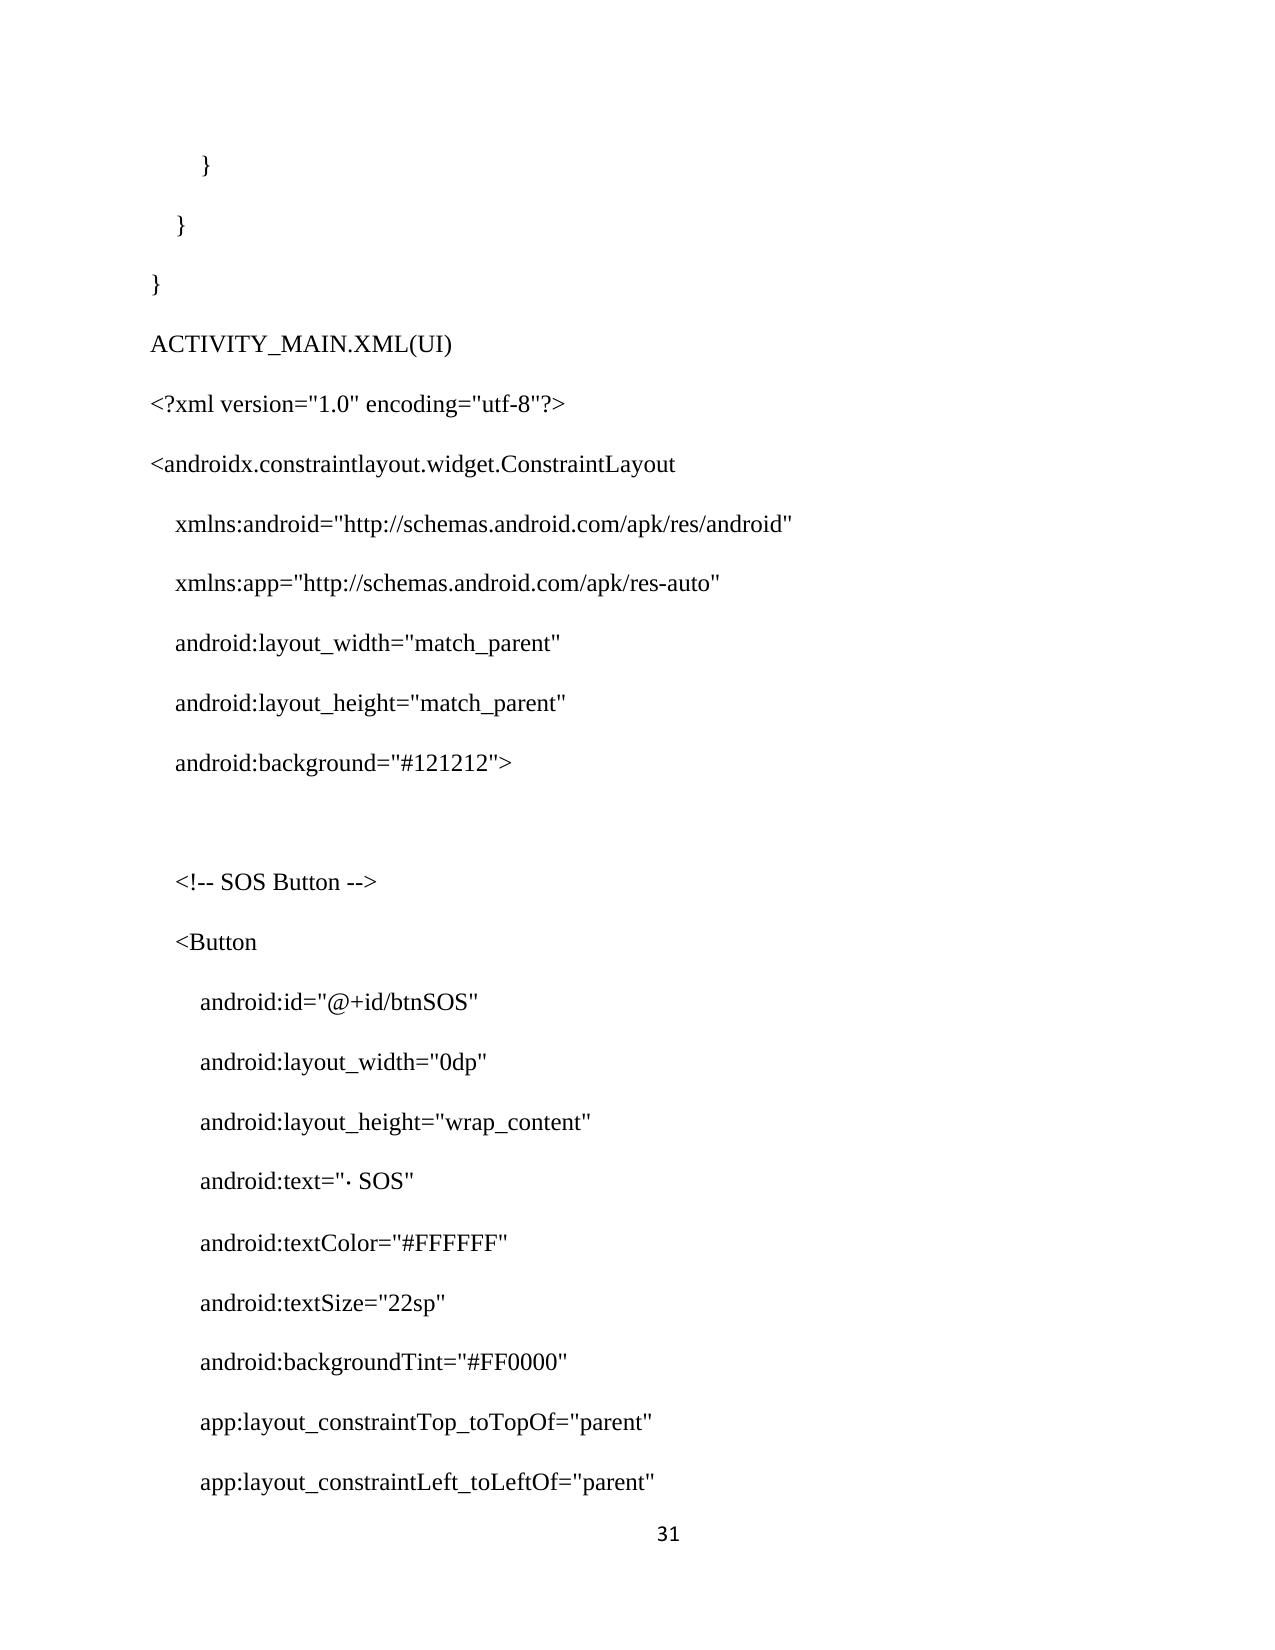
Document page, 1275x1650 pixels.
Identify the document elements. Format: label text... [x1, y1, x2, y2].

text app:layout_constraintLeft_toLeftOf="parent" [150, 1467, 1186, 1496]
text <androidx.constraintlayout.widget.ConstraintLayout [150, 449, 1186, 478]
text xmlns:android="http://schemas.android.com/apk/res/android" [150, 509, 1186, 537]
text android:layout_width="match_parent" [150, 628, 1186, 657]
text android:layout_height="match_parent" [150, 688, 1186, 717]
text android:background="#121212"> [150, 748, 1186, 777]
text ACTIVITY_MAIN.XML(UI) [150, 329, 1186, 358]
text xmlns:app="http://schemas.android.com/apk/res-auto" [150, 568, 1186, 597]
text android:backgroundTint="#FF0000" [150, 1347, 1186, 1376]
text } [150, 150, 1186, 179]
text <!-- SOS Button --> [150, 867, 1186, 896]
text } [150, 210, 1186, 238]
text } [150, 269, 1186, 298]
text android:id="@+id/btnSOS" [150, 987, 1186, 1016]
text android:textColor="#FFFFFF" [150, 1228, 1186, 1257]
text android:layout_width="0dp" [150, 1047, 1186, 1076]
text <Button [150, 927, 1186, 956]
text android:textSize="22sp" [150, 1288, 1186, 1316]
text <?xml version="1.0" encoding="utf-8"?> [150, 389, 1186, 418]
text android:text="🚨 SOS" [150, 1166, 1186, 1196]
text app:layout_constraintTop_toTopOf="parent" [150, 1407, 1186, 1436]
text android:layout_height="wrap_content" [150, 1107, 1186, 1135]
